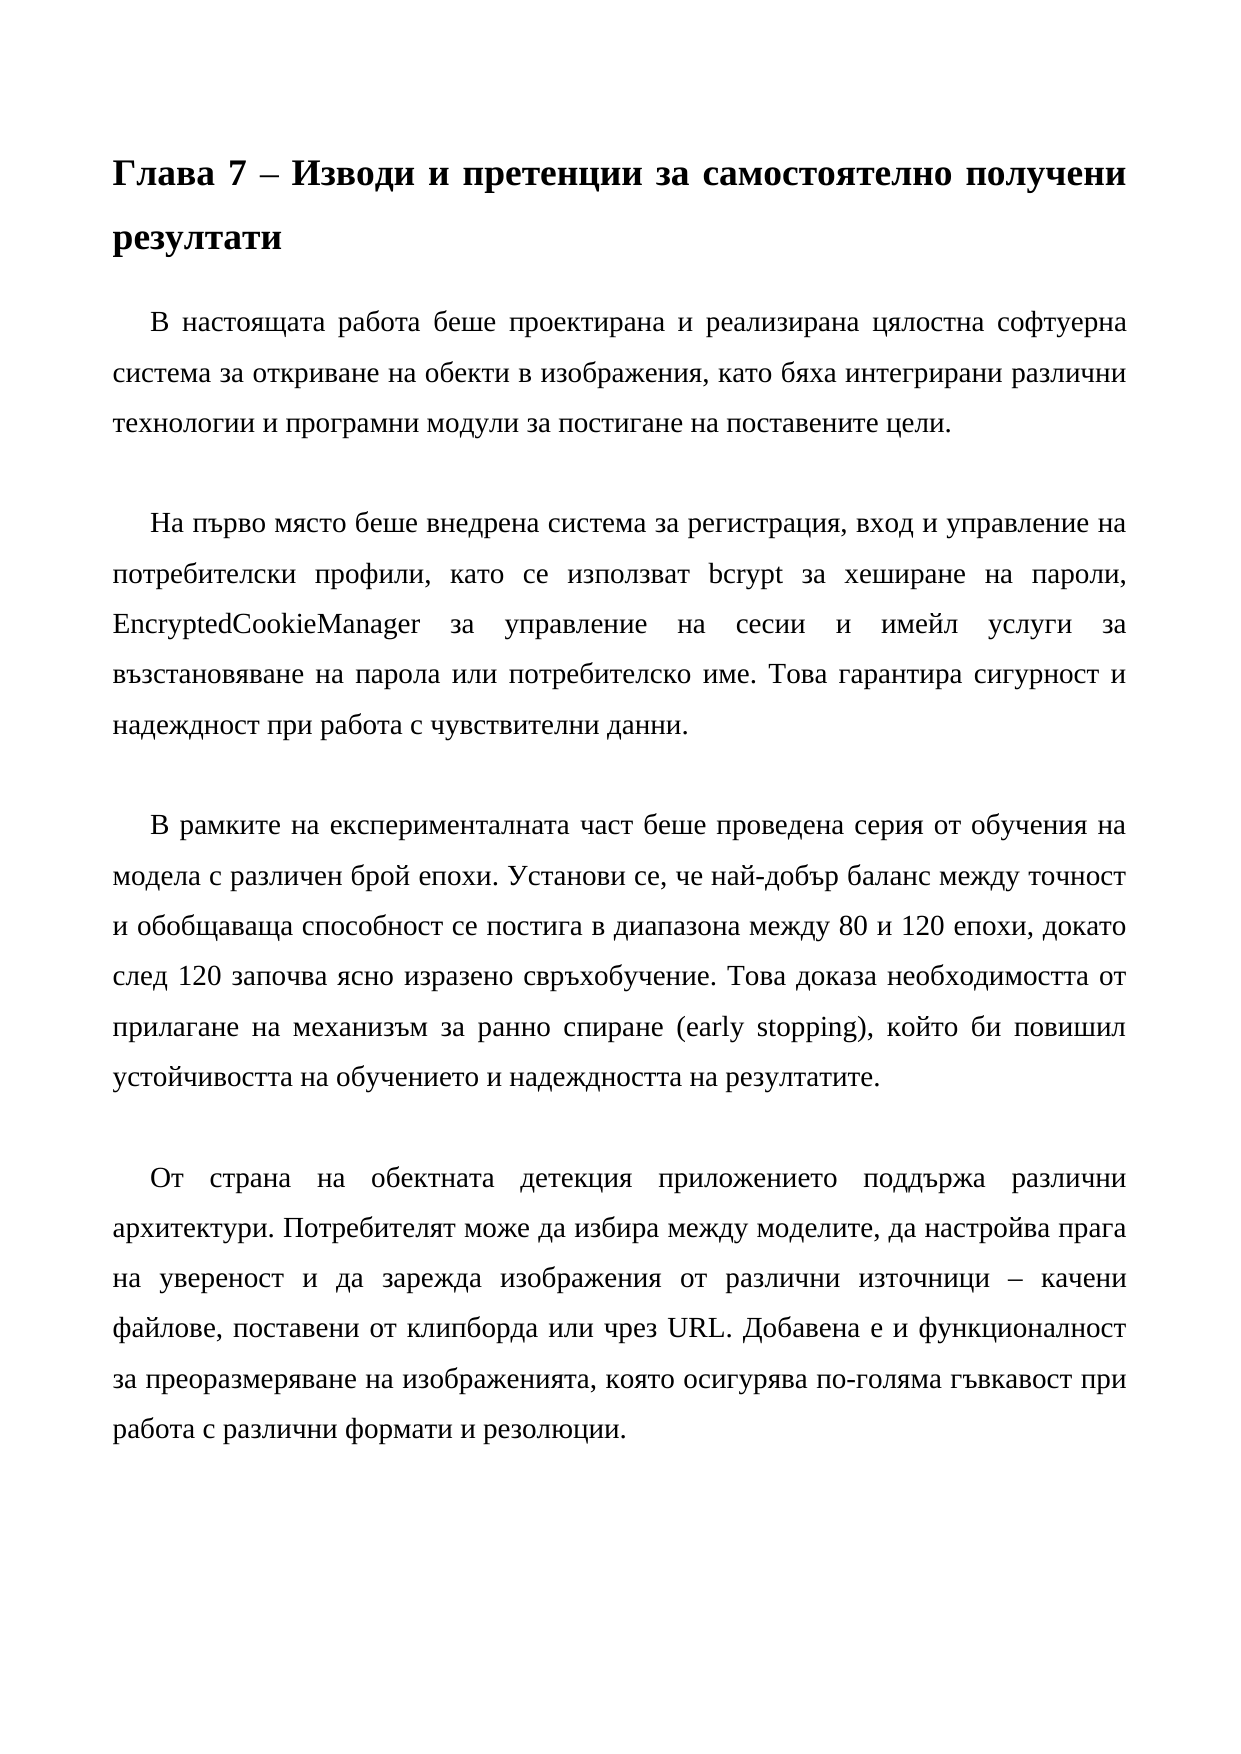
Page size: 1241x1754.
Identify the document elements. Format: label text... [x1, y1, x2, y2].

text На първо място беше внедрена система за регистрация, вход и управление на потребителски профили, като се използват bcrypt за хеширане на пароли, EncryptedCookieManager за управление на сесии и имейл услуги за възстановяване на парола или потребителско име. Това гарантира сигурност и надеждност при работа с чувствителни данни. [112, 506, 1128, 740]
text От страна на обектната детекция приложението поддържа различни архитектури. Потребителят може да избира между моделите, да настройва прага на увереност и да зарежда изображения от различни източници – качени файлове, поставени от клипборда или чрез URL. Добавена е и функционалност за преоразмеряване на изображенията, която осигурява по-голяма гъвкавост при работа с различни формати и резолюции. [112, 1160, 1128, 1445]
text В настоящата работа беше проектирана и реализирана цялостна софтуерна система за откриване на обекти в изображения, като бяха интегрирани различни технологии и програмни модули за постигане на поставените цели. [112, 304, 1128, 438]
subtitle Глава 7 – Изводи и претенции за самостоятелно получени резултати [112, 150, 1128, 258]
text В рамките на експерименталната част беше проведена серия от обучения на модела с различен брой епохи. Установи се, че най-добър баланс между точност и обобщаваща способност се постига в диапазона между 80 и 120 епохи, докато след 120 започва ясно изразено свръхобучение. Това доказа необходимостта от прилагане на механизъм за ранно спиране (early stopping), който би повишил устойчивостта на обучението и надеждността на резултатите. [112, 807, 1128, 1093]
